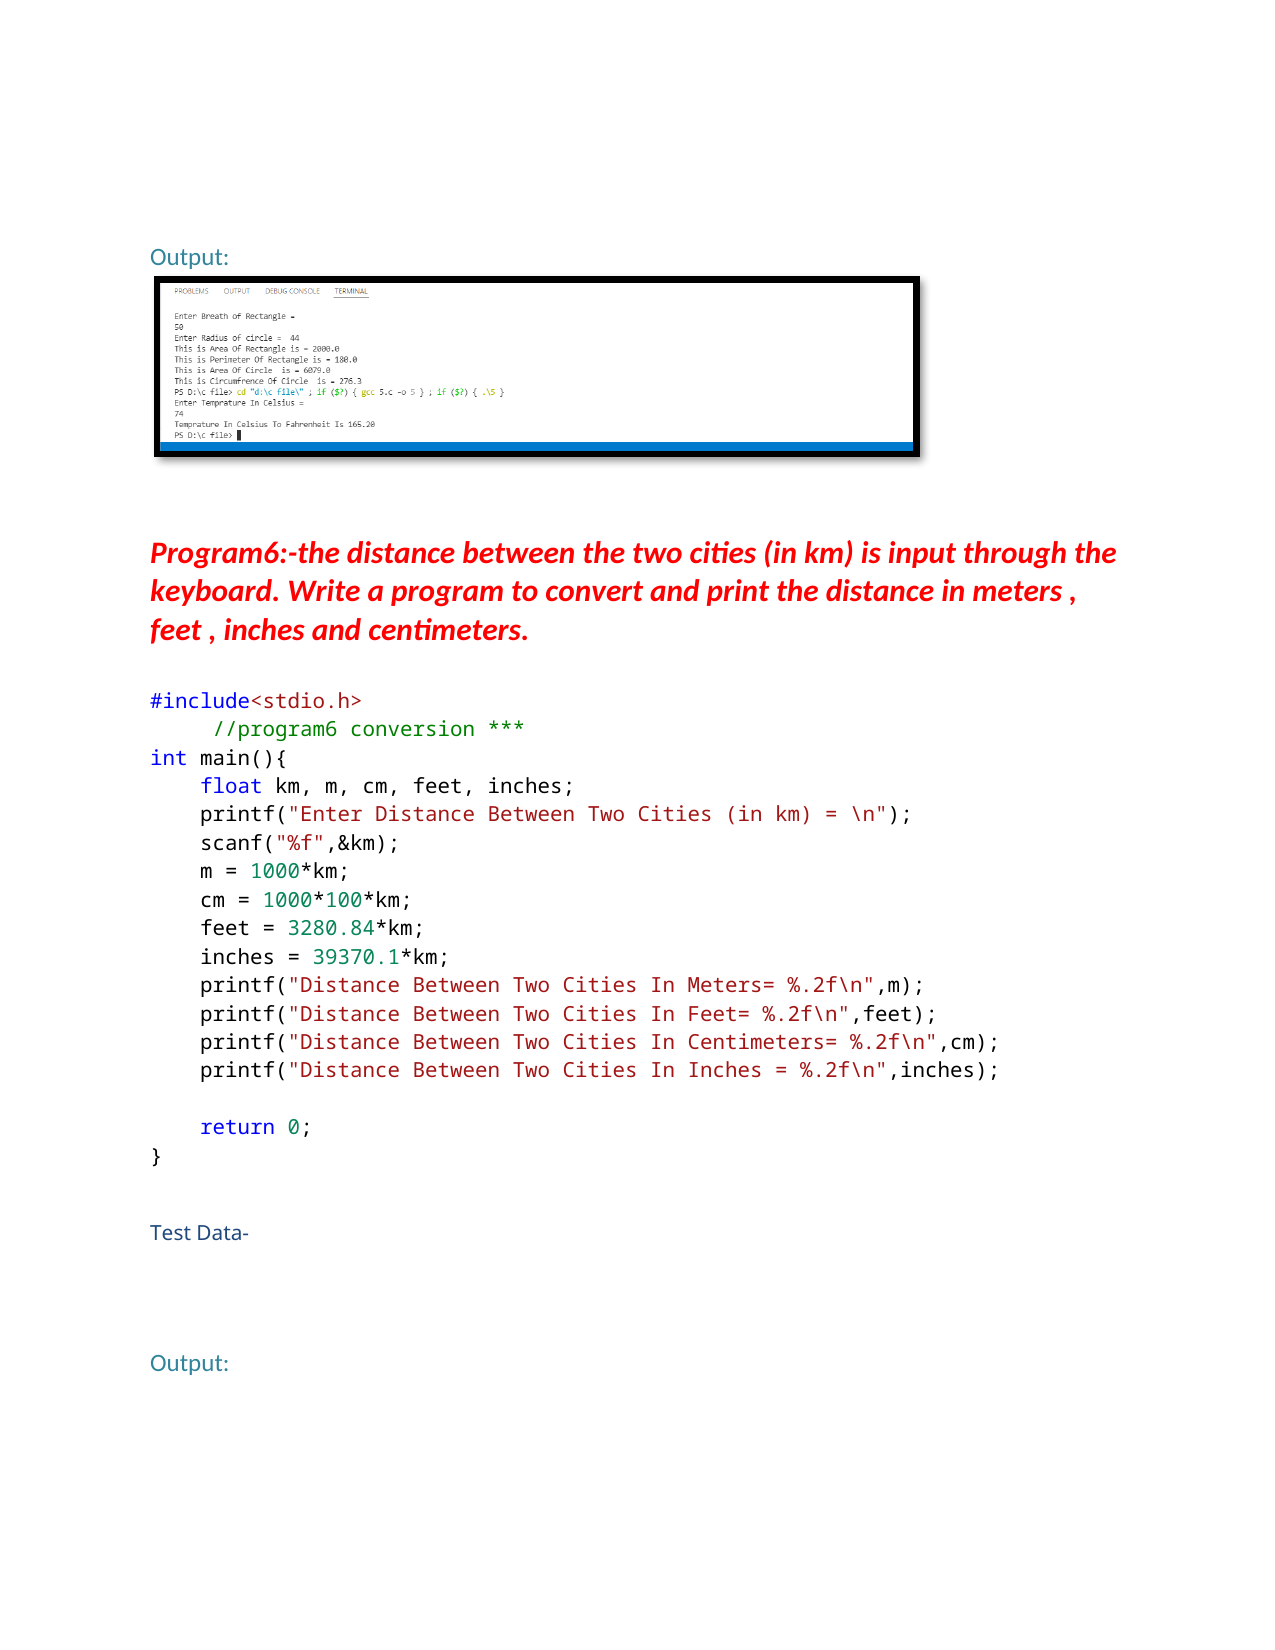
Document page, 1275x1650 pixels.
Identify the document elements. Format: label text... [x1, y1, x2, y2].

text printf("Enter Distance Between Two Cities (in km) = \n"); [150, 799, 1125, 828]
text Test Data- [150, 1218, 1125, 1246]
text Output: [150, 1347, 1125, 1377]
text return 0; [150, 1112, 1125, 1141]
text printf("Distance Between Two Cities In Centimeters= %.2f\n",cm); [150, 1027, 1125, 1056]
text //program6 conversion *** [150, 714, 1125, 743]
text cm = 1000*100*km; [150, 885, 1125, 913]
picture [160, 283, 913, 451]
text #include<stdio.h> [150, 686, 1125, 714]
text float km, m, cm, feet, inches; [150, 771, 1125, 799]
text inches = 39370.1*km; [150, 942, 1125, 970]
text printf("Distance Between Two Cities In Meters= %.2f\n",m); [150, 970, 1125, 999]
text feet = 3280.84*km; [150, 913, 1125, 942]
text printf("Distance Between Two Cities In Inches = %.2f\n",inches); [150, 1056, 1125, 1084]
text } [150, 1141, 1125, 1169]
text Program6:-the distance between the two cities (in km) is input through the keyboard. Write a program to convert and print the distance in meters , feet , inches and centimeters. [150, 533, 1125, 648]
text printf("Distance Between Two Cities In Feet= %.2f\n",feet); [150, 999, 1125, 1027]
text Output: [150, 242, 1125, 272]
text scanf("%f",&km); [150, 828, 1125, 856]
text int main(){ [150, 743, 1125, 771]
text m = 1000*km; [150, 856, 1125, 885]
